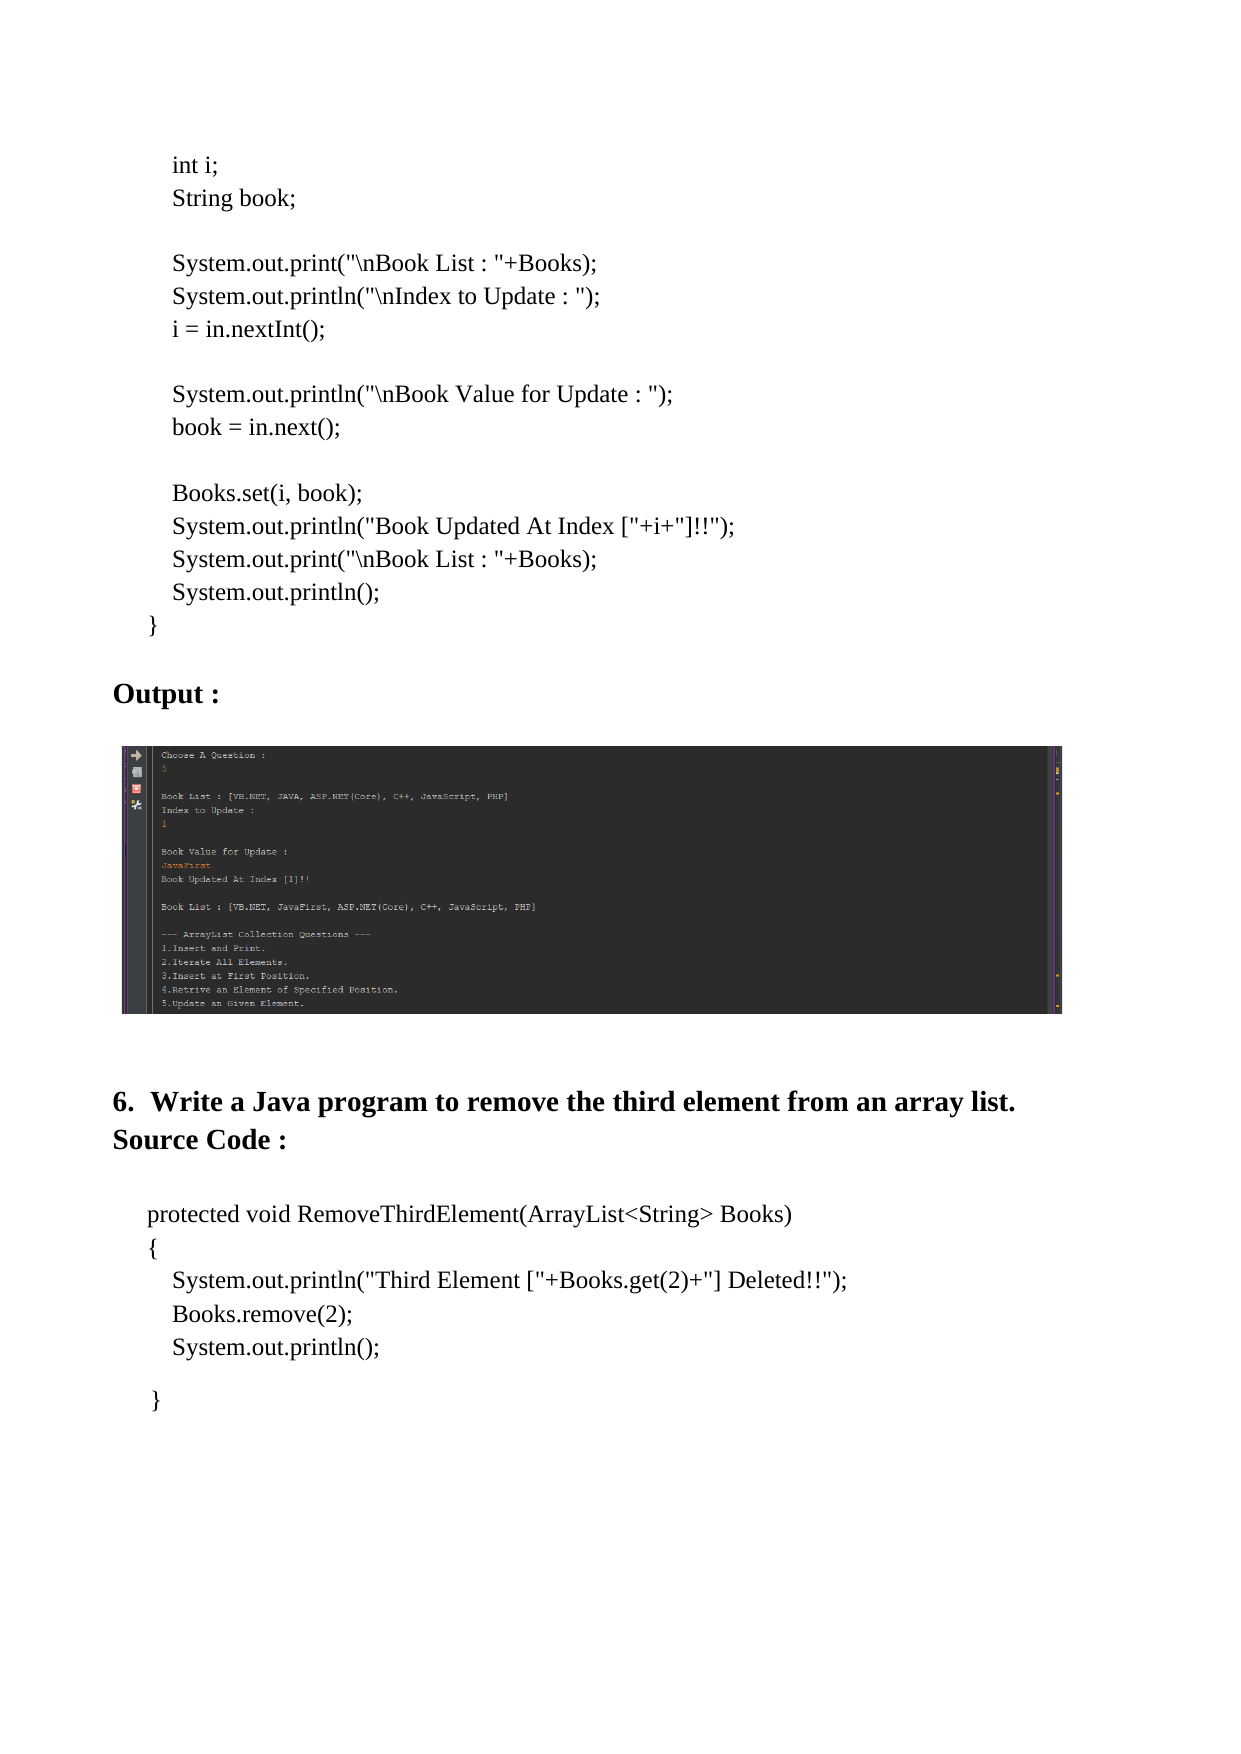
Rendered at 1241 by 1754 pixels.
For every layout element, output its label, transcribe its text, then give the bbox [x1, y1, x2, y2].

list System.out.println("Third Element ["+Books.get(2)+"] Deleted!!"); [122, 1266, 1144, 1294]
list int i; [122, 150, 1144, 179]
list Output : [112, 676, 1144, 709]
list book = in.next(); [122, 412, 1144, 441]
list System.out.println("\nIndex to Update : "); [122, 281, 1144, 310]
list Books.set(i, book); [122, 478, 1144, 506]
text } [150, 1386, 1144, 1414]
list System.out.print("\nBook List : "+Books); [122, 544, 1144, 572]
list System.out.println(); [122, 577, 1144, 606]
list protected void RemoveThirdElement(ArrayList<String> Books) [122, 1199, 1144, 1228]
list System.out.println("\nBook Value for Update : "); [122, 379, 1144, 408]
list Write a Java program to remove the third element from an array list. [112, 1084, 1144, 1117]
list System.out.println("Book Updated At Index ["+i+"]!!"); [122, 511, 1144, 539]
list System.out.print("\nBook List : "+Books); [122, 248, 1144, 277]
list String book; [122, 183, 1144, 212]
list { [122, 1233, 1144, 1261]
list i = in.nextInt(); [122, 314, 1144, 343]
list } [122, 610, 1144, 638]
list System.out.println(); [122, 1332, 1144, 1360]
picture [121, 746, 1063, 1014]
list Books.remove(2); [122, 1299, 1144, 1327]
list Source Code : [112, 1122, 1144, 1156]
